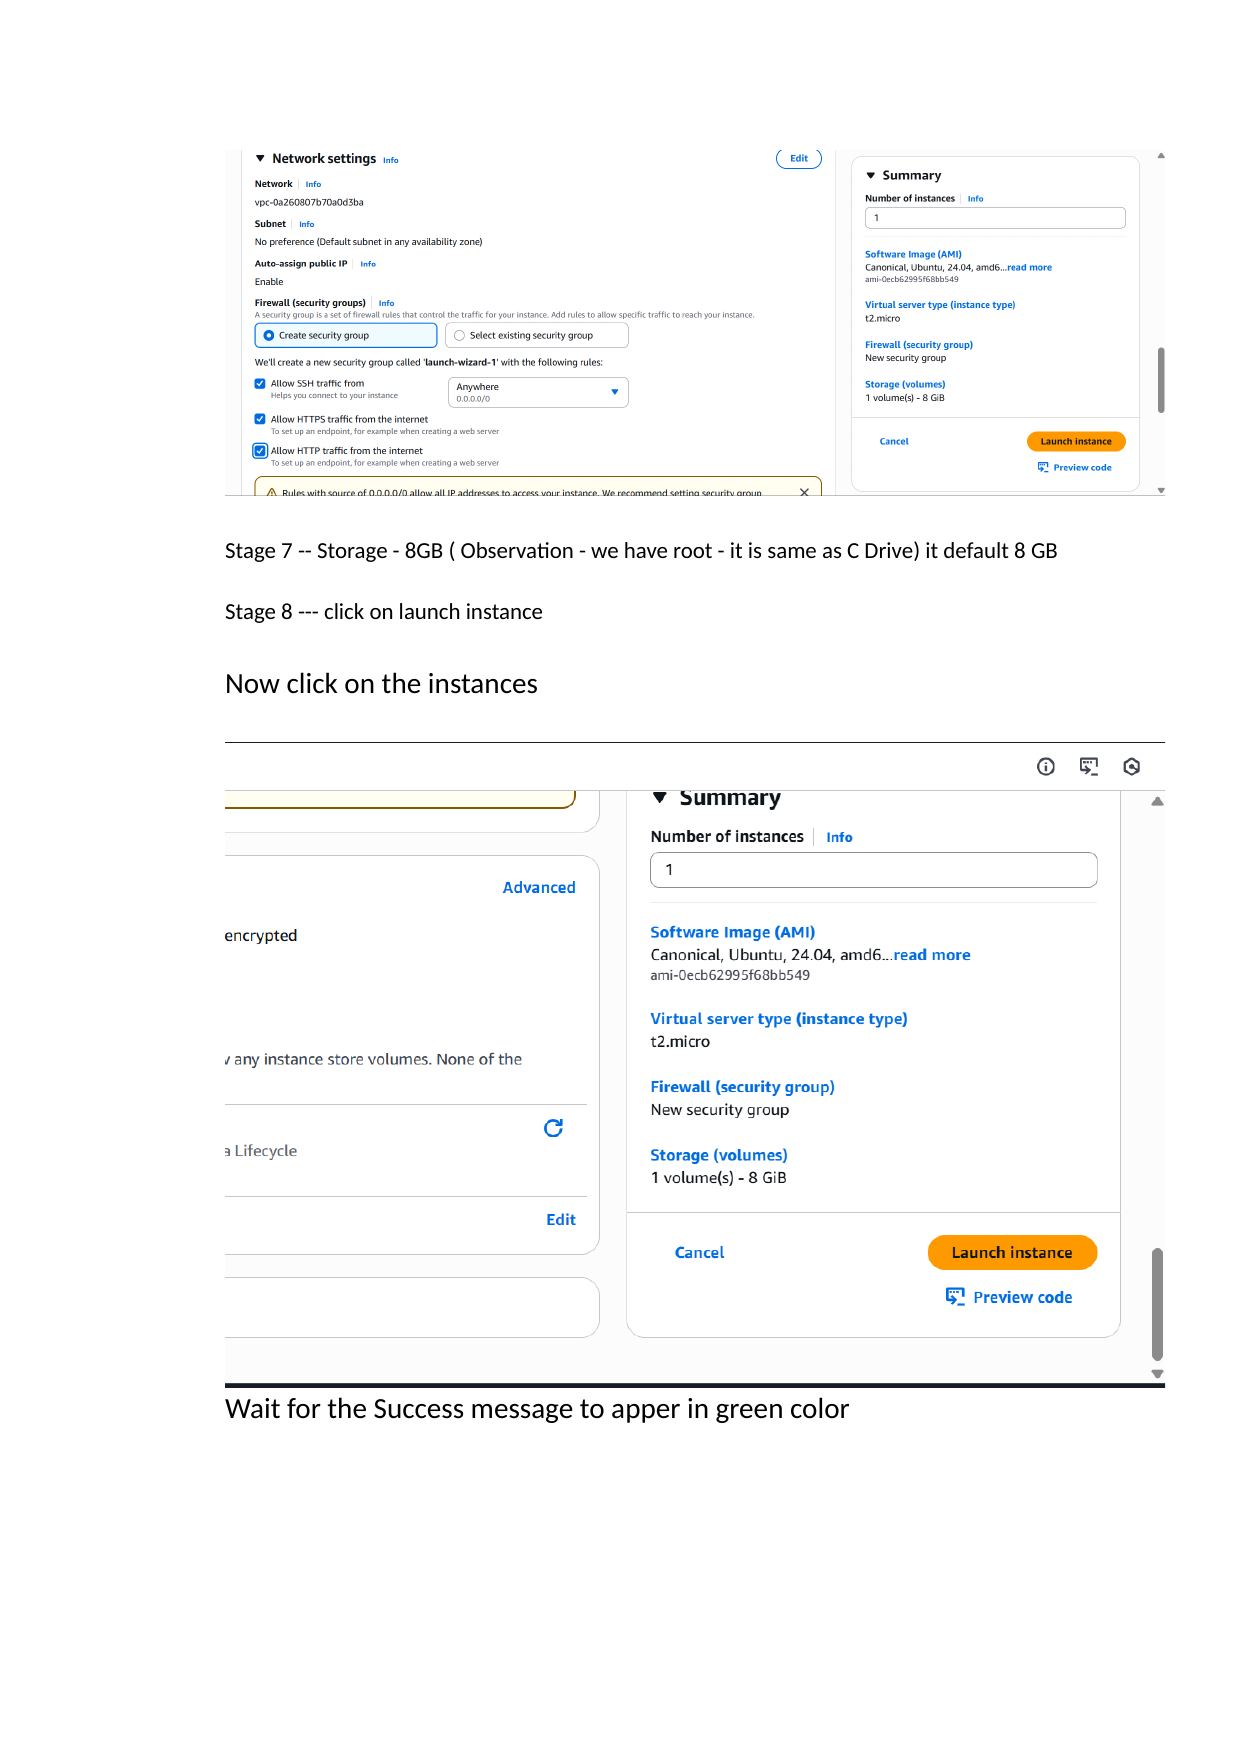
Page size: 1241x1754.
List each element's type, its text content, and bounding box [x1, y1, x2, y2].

picture [225, 742, 1166, 1388]
list Stage 7 -- Storage - 8GB ( Observation - we have root - it is same as C Drive) it default 8 GB [225, 537, 1090, 564]
list Stage 8 --- click on launch instance [225, 597, 1090, 625]
list Wait for the Success message to apper in green color [225, 1388, 1090, 1426]
picture [225, 150, 1166, 496]
list Now click on the instances [225, 666, 1090, 701]
